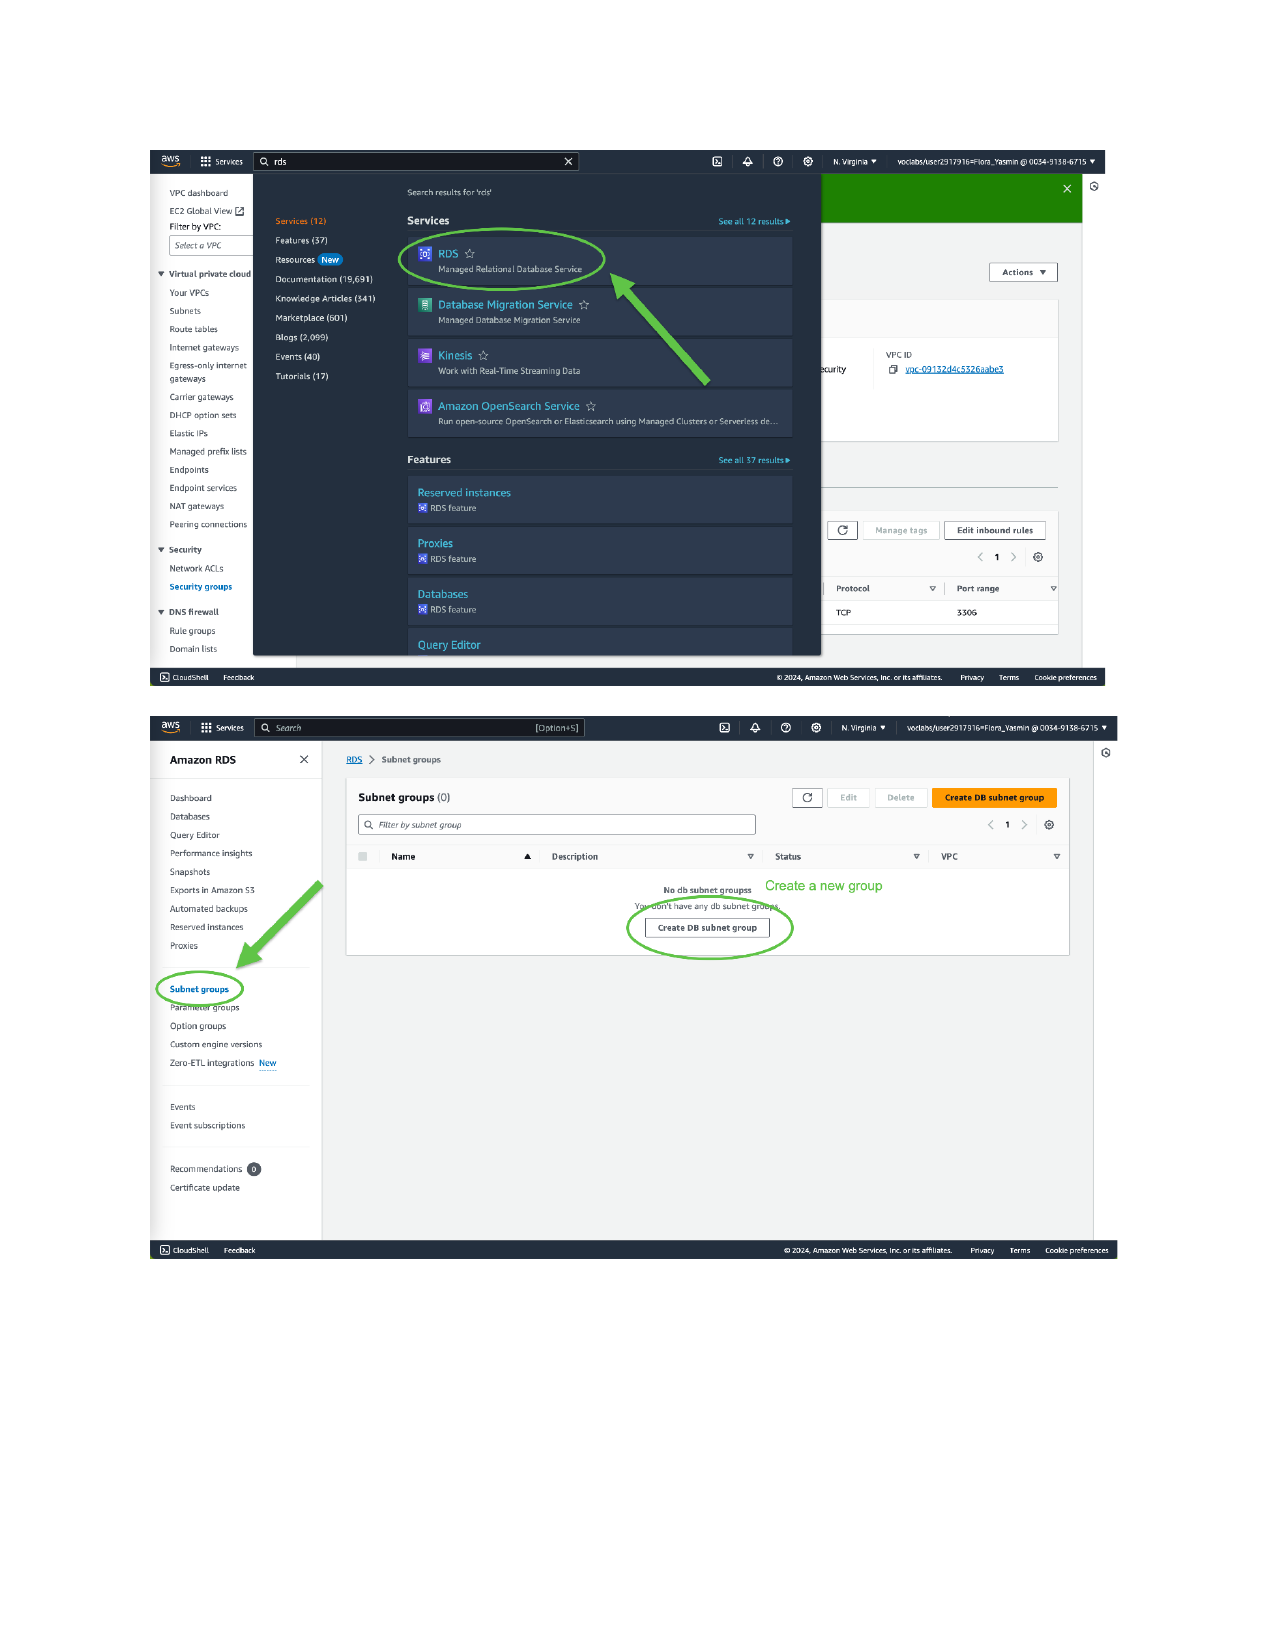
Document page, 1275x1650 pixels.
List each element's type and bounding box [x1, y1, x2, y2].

picture [150, 150, 1106, 686]
picture [150, 716, 1118, 1259]
